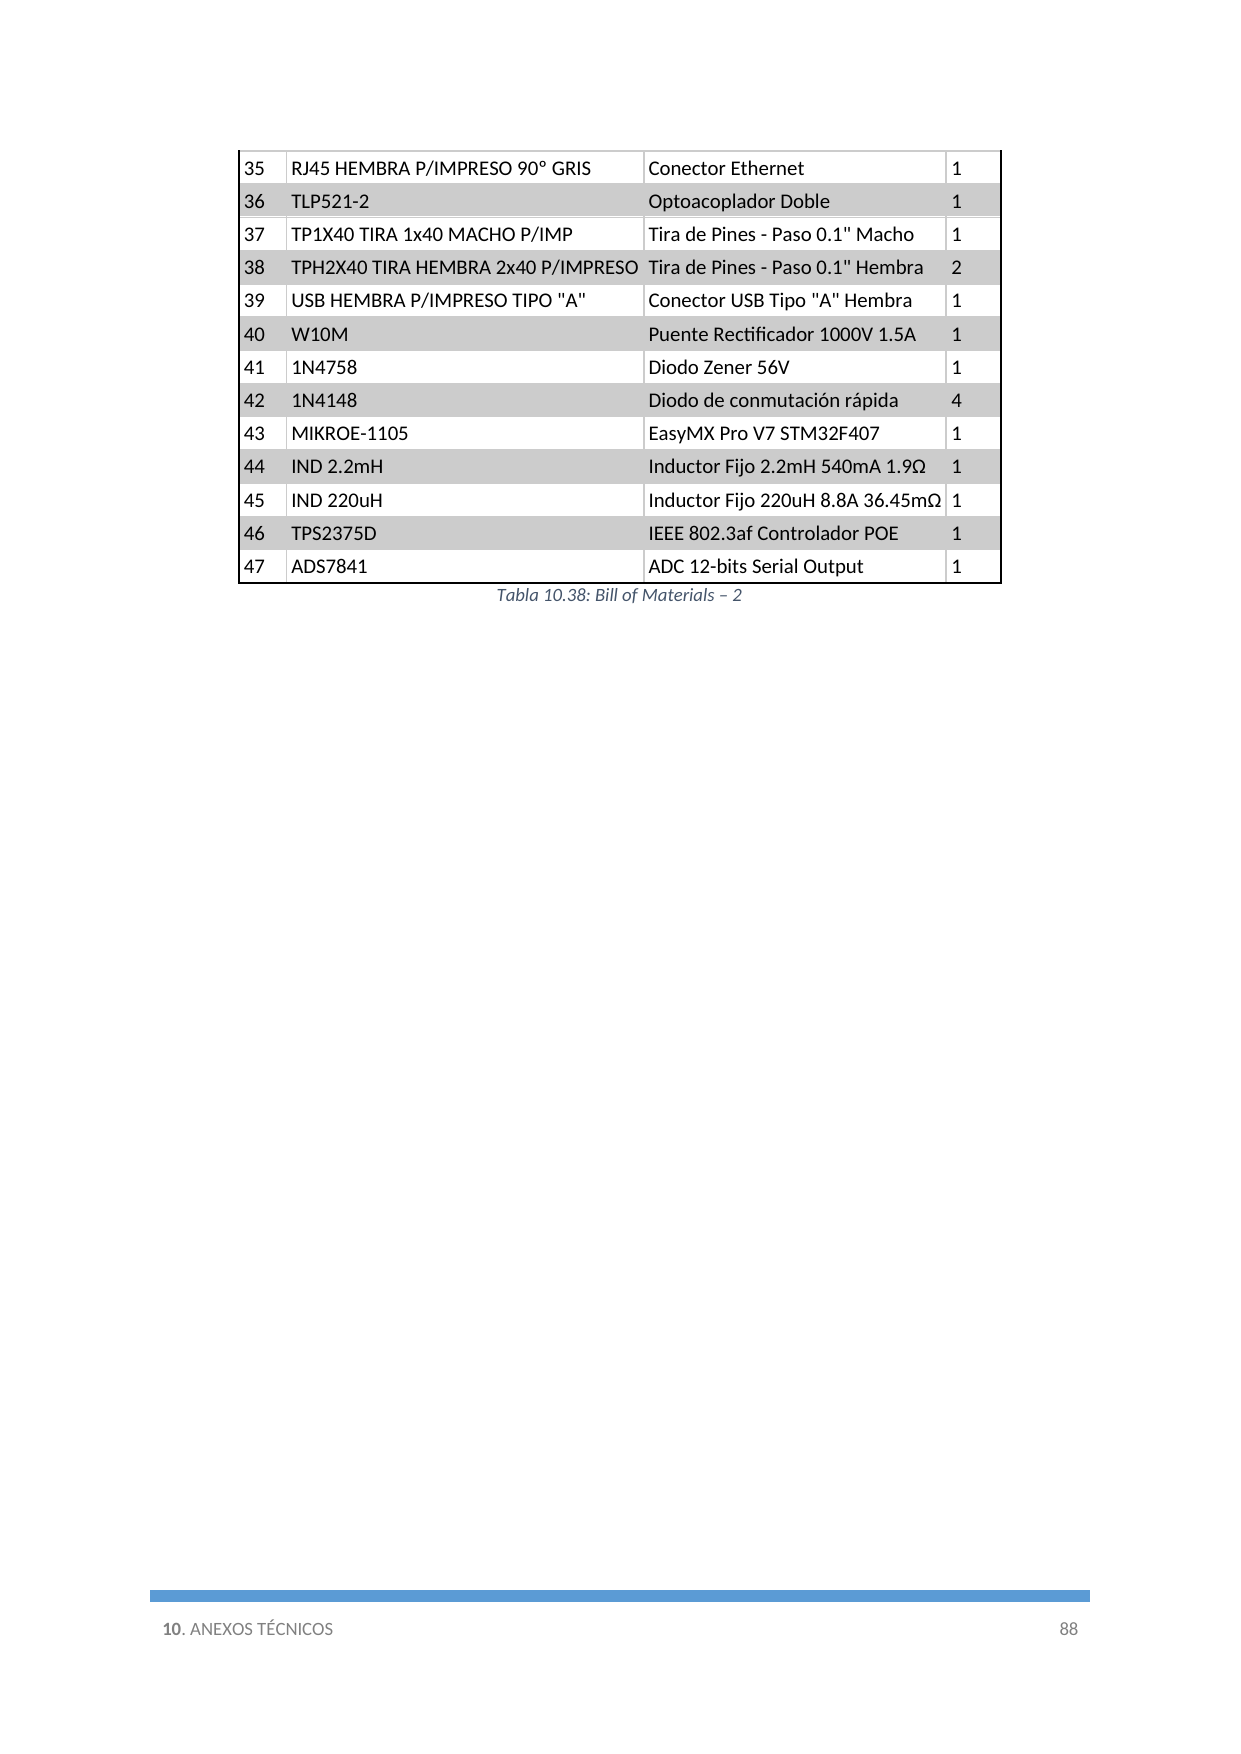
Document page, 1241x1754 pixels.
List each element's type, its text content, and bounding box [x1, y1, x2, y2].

table_cell IND 2.2mH [287, 451, 643, 482]
table_cell 43 [240, 417, 286, 449]
table_cell 46 [240, 517, 286, 549]
table_cell 1N4758 [287, 351, 643, 383]
table_cell Conector USB Tipo "A" Hembra [645, 285, 945, 316]
table_cell 2 [947, 251, 1000, 283]
table_cell TPH2X40 TIRA HEMBRA 2x40 P/IMPRESO [287, 251, 643, 283]
table_cell Puente Rectificador 1000V 1.5A [645, 318, 945, 349]
table_cell TLP521-2 [287, 185, 643, 216]
table_cell 1 [947, 285, 1000, 316]
table_cell 35 [240, 152, 286, 183]
table_cell W10M [287, 318, 643, 349]
table_cell Inductor Fijo 220uH 8.8A 36.45mΩ [645, 484, 945, 516]
table_cell TPS2375D [287, 517, 643, 549]
table_cell 37 [240, 218, 286, 250]
table_cell 1 [947, 484, 1000, 516]
table_cell IND 220uH [287, 484, 643, 516]
table_cell 41 [240, 351, 286, 383]
table_cell Diodo de conmutación rápida [645, 384, 945, 416]
table_cell ADS7841 [287, 550, 643, 582]
table_cell MIKROE-1105 [287, 417, 643, 449]
table_cell 44 [240, 451, 286, 482]
table_cell 40 [240, 318, 286, 349]
table_cell Conector Ethernet [645, 152, 945, 183]
table_cell 1 [947, 451, 1000, 482]
table_cell 45 [240, 484, 286, 516]
table_cell RJ45 HEMBRA P/IMPRESO 90º GRIS [287, 152, 643, 183]
table_cell 36 [240, 185, 286, 216]
table_cell 1 [947, 218, 1000, 250]
table_cell 1 [947, 152, 1000, 183]
table_cell Tira de Pines - Paso 0.1" Hembra [645, 251, 945, 283]
table_cell 47 [240, 550, 286, 582]
table_cell 1 [947, 517, 1000, 549]
table_cell ADC 12-bits Serial Output [645, 550, 945, 582]
table_cell 39 [240, 285, 286, 316]
table_cell Diodo Zener 56V [645, 351, 945, 383]
table_cell 1 [947, 318, 1000, 349]
table_cell Optoacoplador Doble [645, 185, 945, 216]
table_cell 1 [947, 351, 1000, 383]
table_cell Tira de Pines - Paso 0.1" Macho [645, 218, 945, 250]
table_cell Inductor Fijo 2.2mH 540mA 1.9Ω [645, 451, 945, 482]
table_cell 1 [947, 417, 1000, 449]
table_cell 42 [240, 384, 286, 416]
table_cell 1N4148 [287, 384, 643, 416]
table_cell 1 [947, 550, 1000, 582]
table_cell USB HEMBRA P/IMPRESO TIPO "A" [287, 285, 643, 316]
table_cell 4 [947, 384, 1000, 416]
table_cell EasyMX Pro V7 STM32F407 [645, 417, 945, 449]
table_cell TP1X40 TIRA 1x40 MACHO P/IMP [287, 218, 643, 250]
table_cell 1 [947, 185, 1000, 216]
table_cell 38 [240, 251, 286, 283]
table_cell IEEE 802.3af Controlador POE [645, 517, 945, 549]
